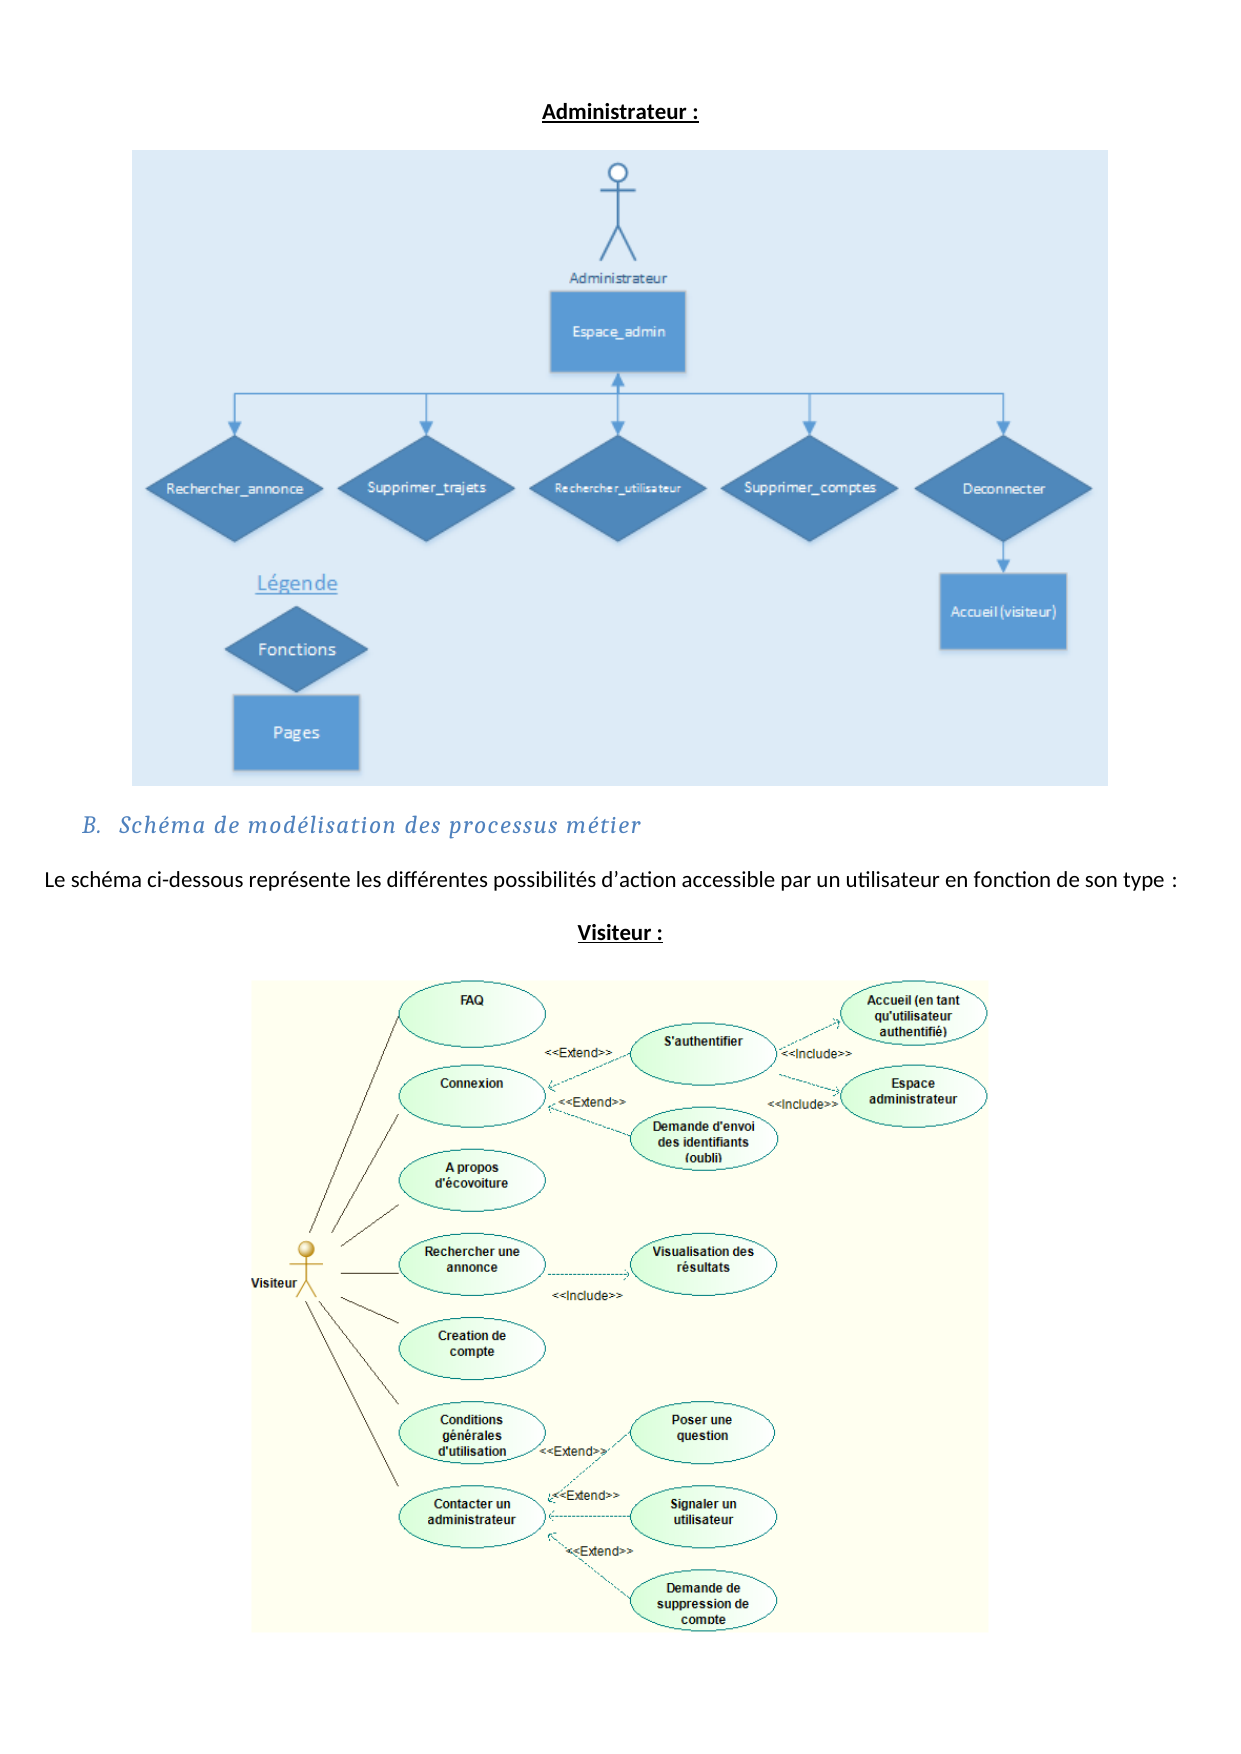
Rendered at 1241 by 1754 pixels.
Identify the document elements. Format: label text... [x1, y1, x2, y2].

picture [241, 970, 999, 1643]
subtitle Schéma de modélisation des processus métier [82, 811, 1196, 839]
text Visiteur : [44, 918, 1196, 946]
text Administrateur : [44, 97, 1196, 125]
picture [132, 150, 1108, 786]
text Le schéma ci-dessous représente les différentes possibilités d’action accessible par un utilisateur en fonction de son type : [44, 865, 1196, 893]
